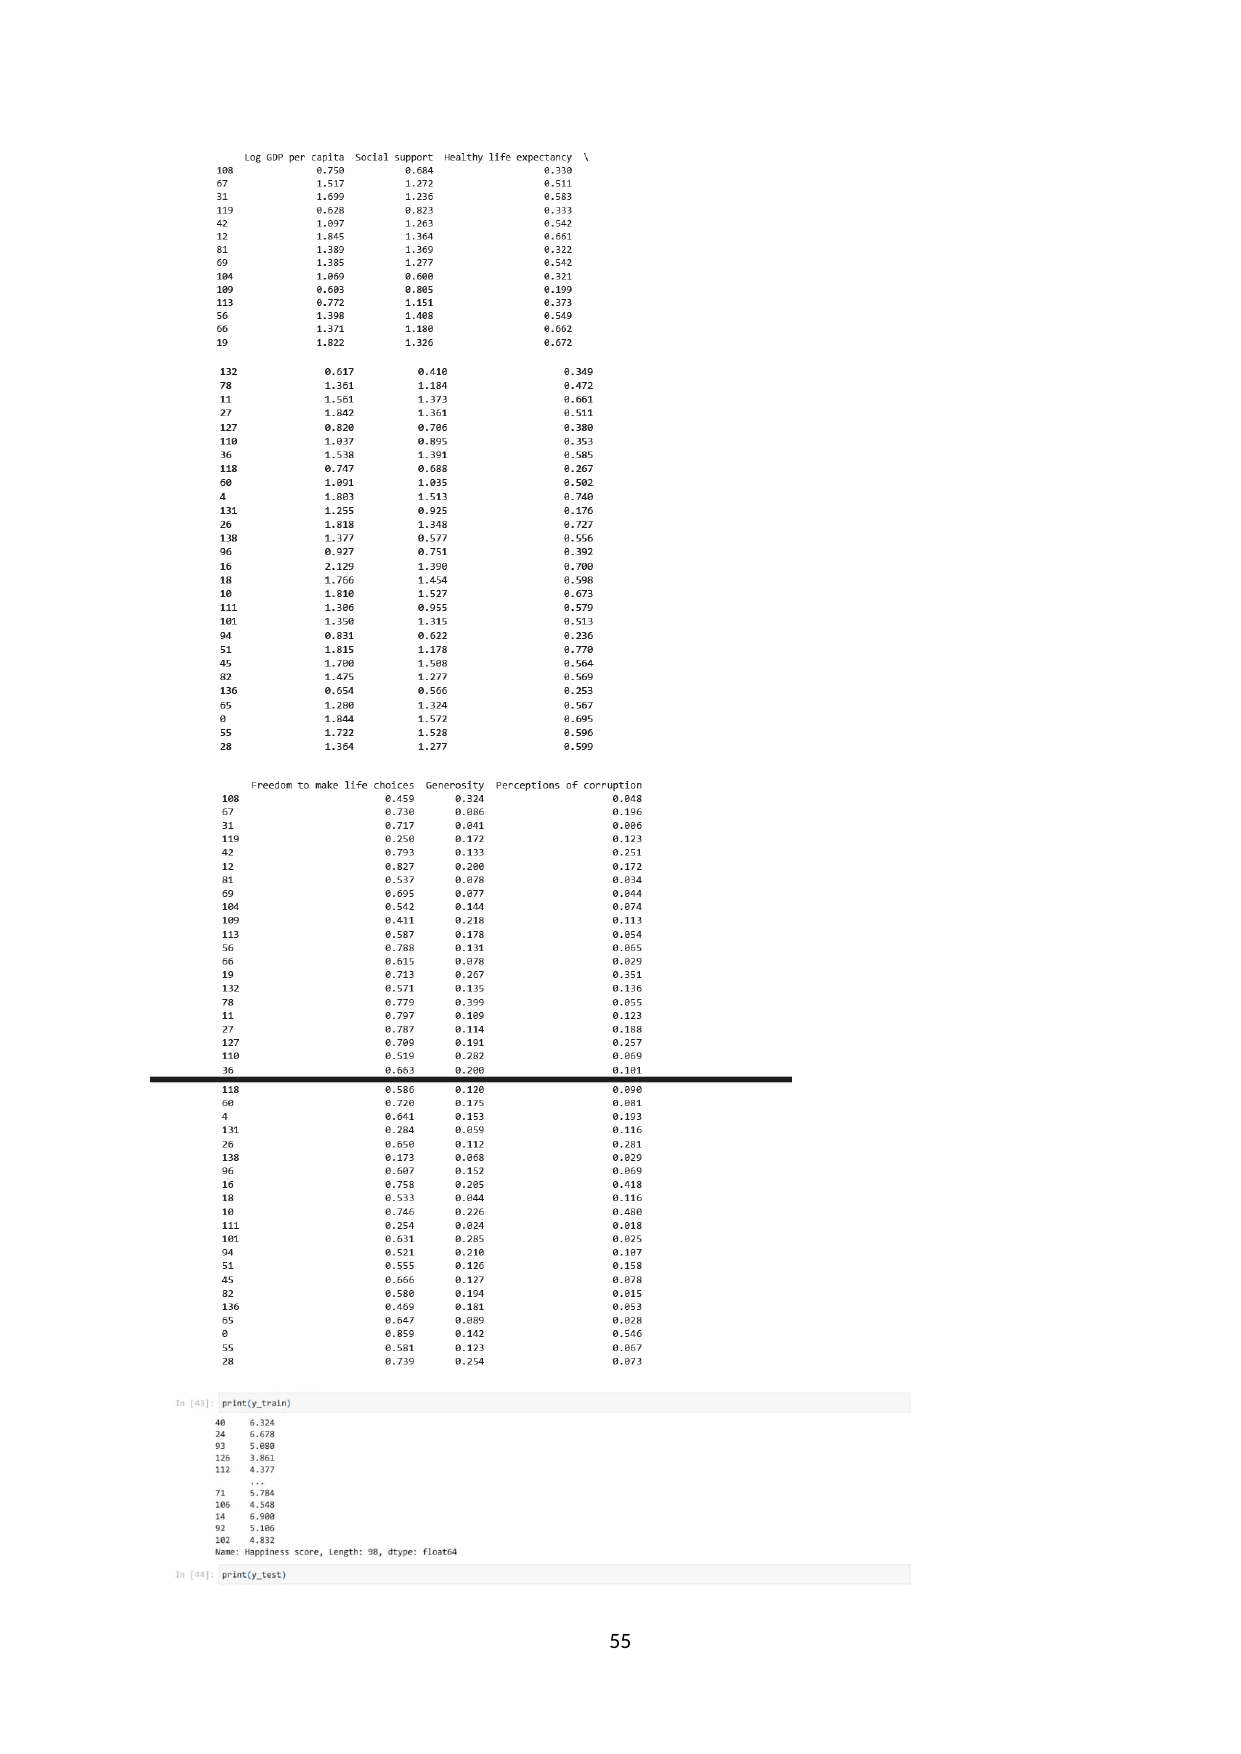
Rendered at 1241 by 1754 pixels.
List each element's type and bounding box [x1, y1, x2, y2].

picture [150, 779, 792, 1374]
picture [150, 1387, 926, 1595]
picture [150, 362, 790, 767]
picture [150, 150, 760, 349]
